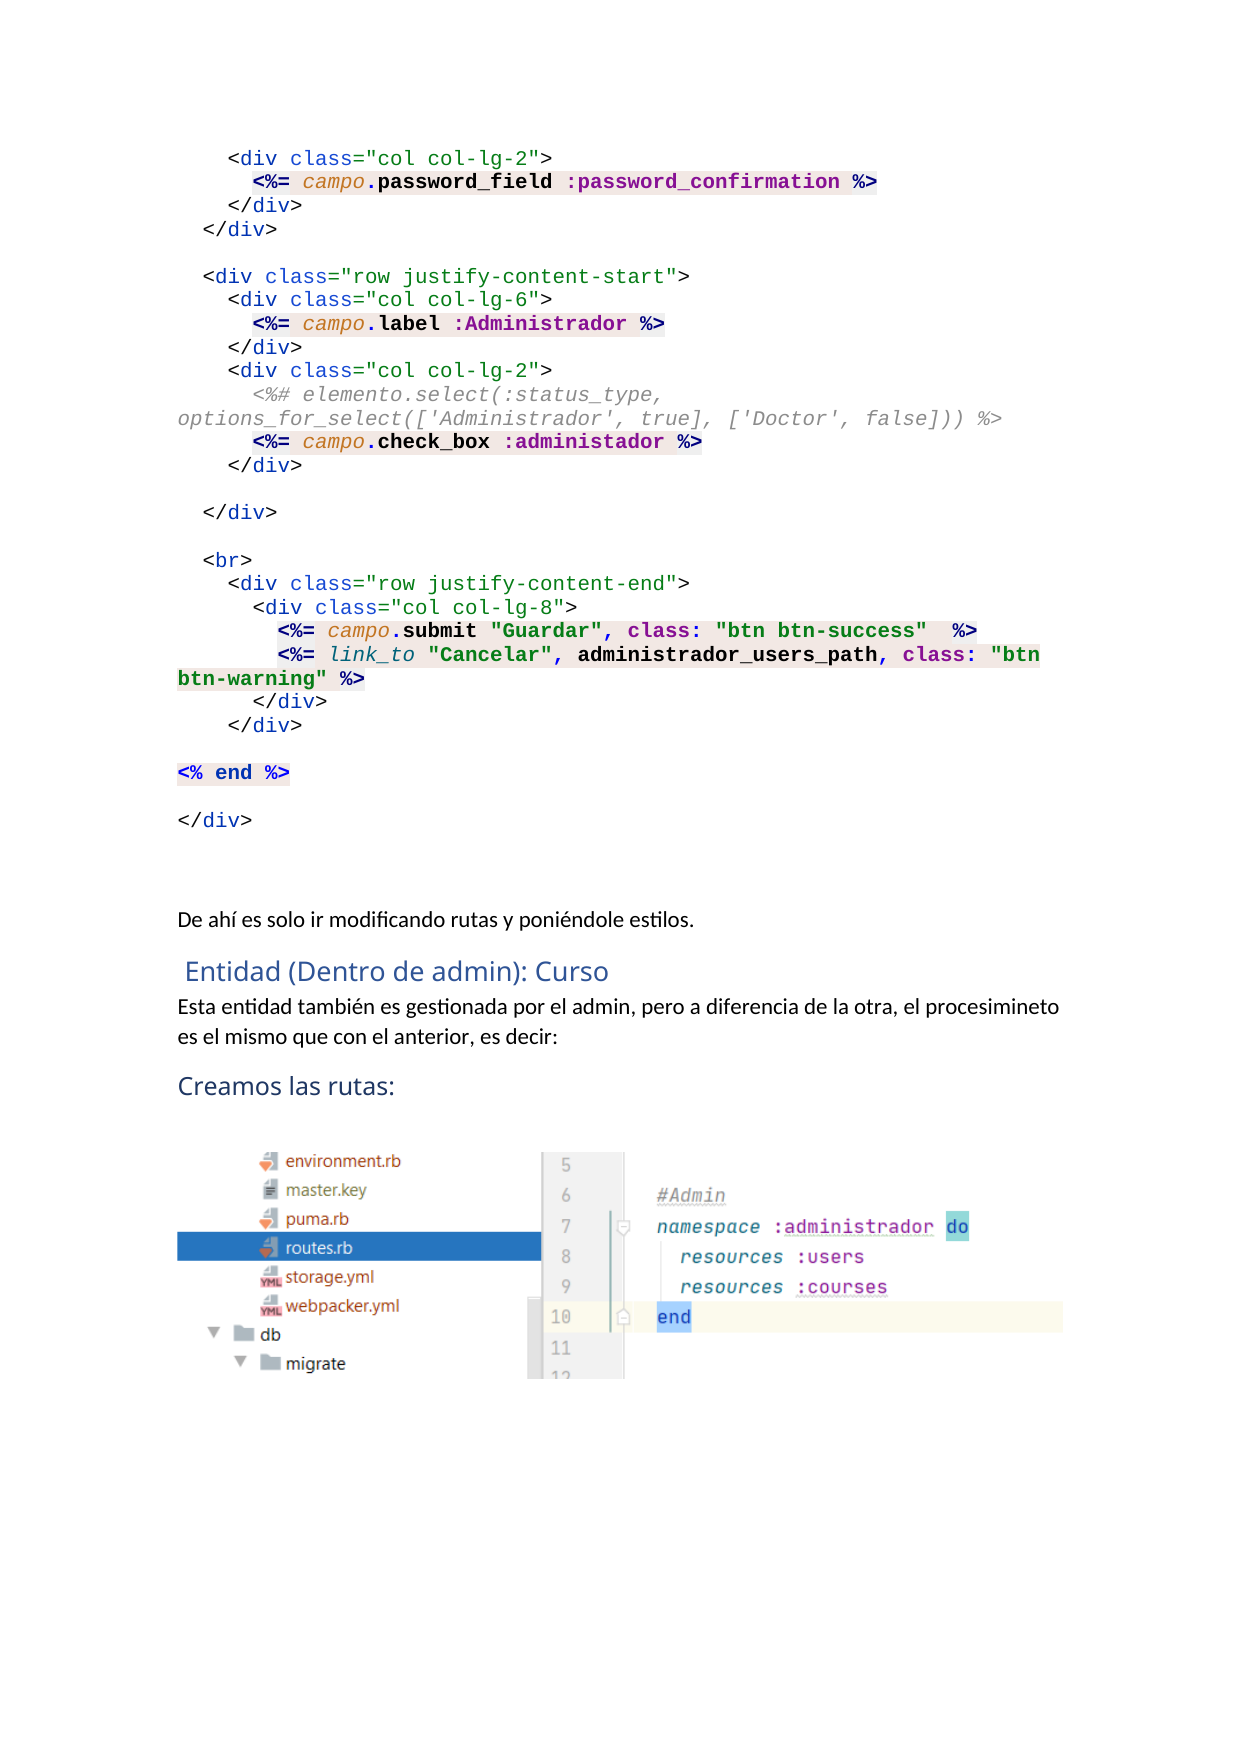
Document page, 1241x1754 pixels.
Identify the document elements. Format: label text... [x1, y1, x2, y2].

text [177, 148, 1063, 833]
picture [177, 1152, 1063, 1379]
text Esta entidad también es gestionada por el admin, pero a diferencia de la otra, el procesimineto es el mismo que con el anterior, es decir: [177, 992, 1063, 1050]
subtitle Entidad (Dentro de admin): Curso [177, 952, 1063, 989]
text De ahí es solo ir modificando rutas y poniéndole estilos. [177, 905, 1063, 933]
subtitle Creamos las rutas: [177, 1069, 1063, 1103]
